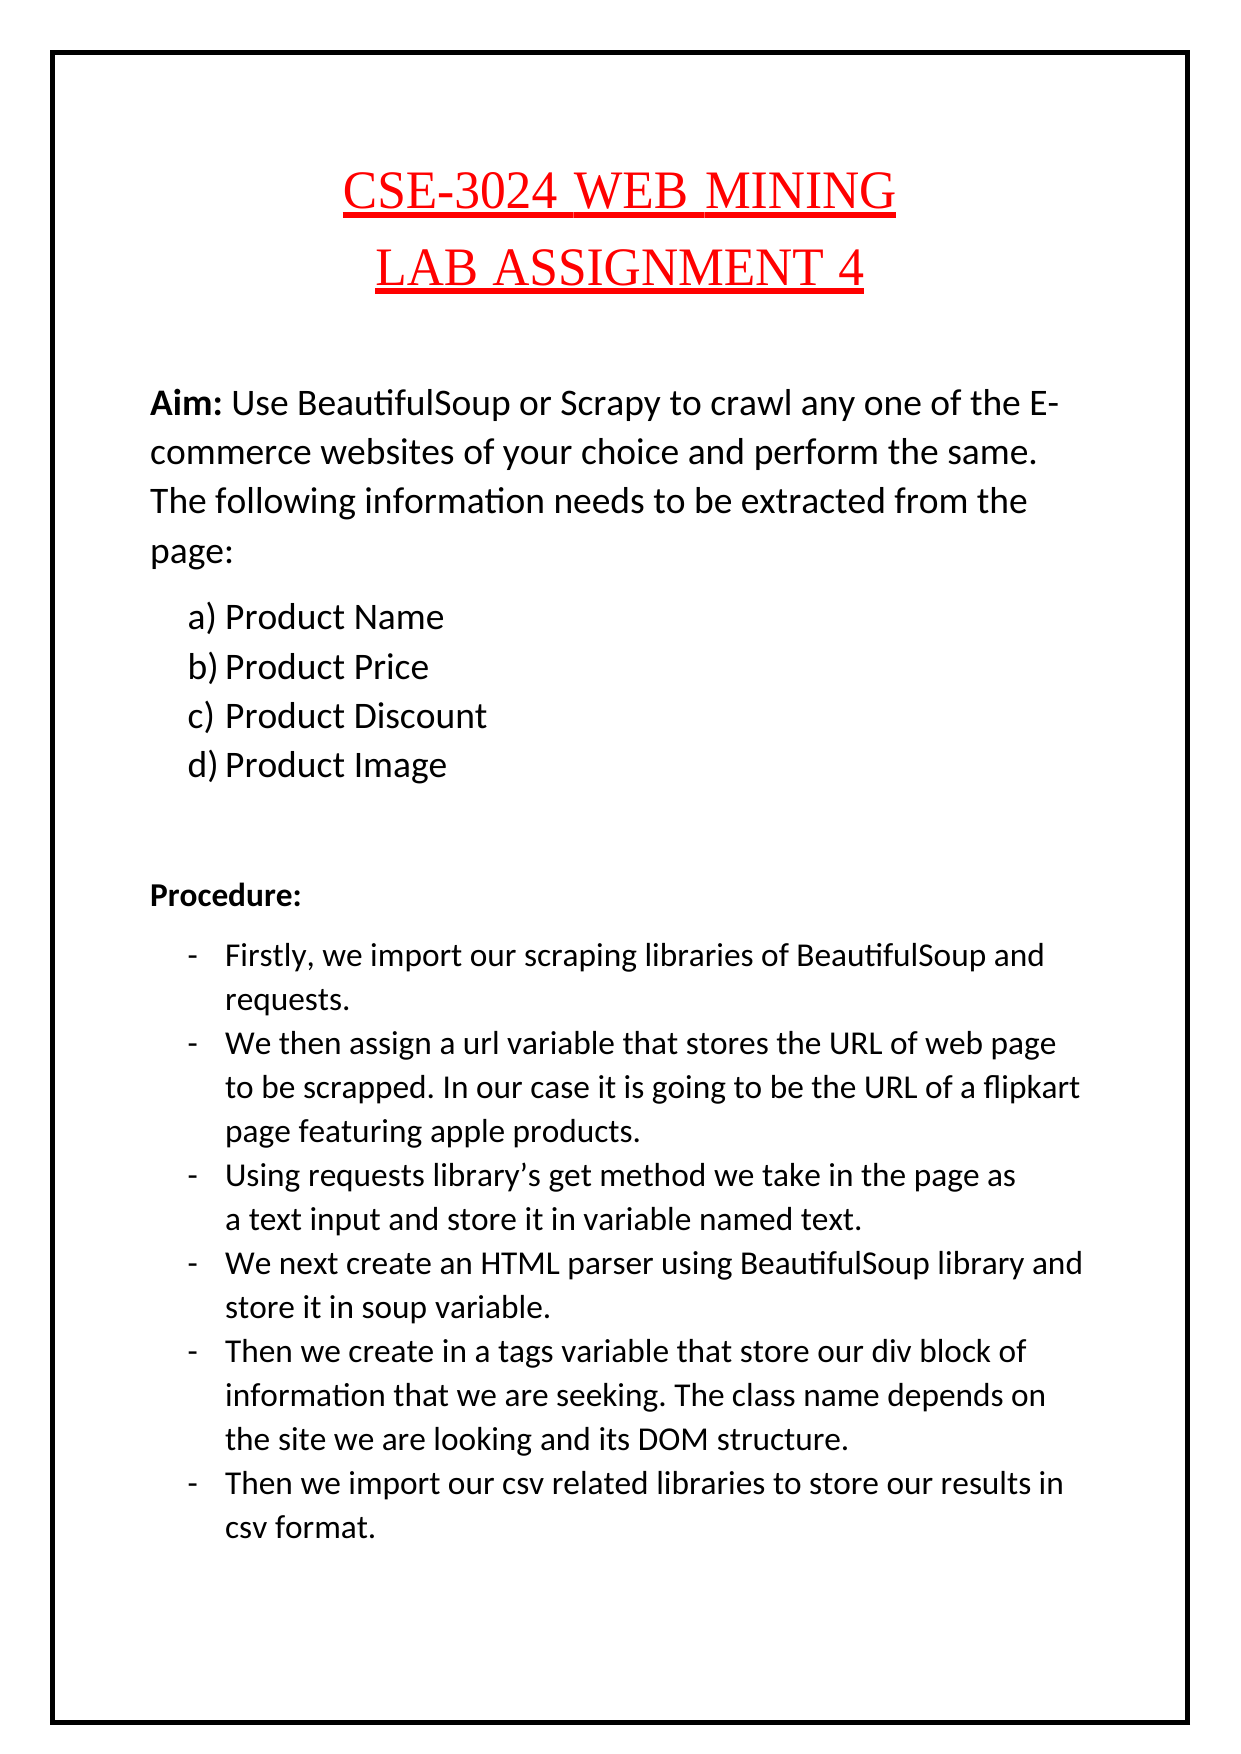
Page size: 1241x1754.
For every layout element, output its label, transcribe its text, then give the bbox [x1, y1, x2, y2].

text The following information needs to be extracted from the page: [150, 477, 1031, 573]
text Aim: Use BeautifulSoup or Scrapy to crawl any one of the E- commerce websites of your choice and perform the same. [150, 378, 1062, 474]
list Product Name [187, 593, 1103, 639]
list Product Price [187, 643, 1103, 688]
list Product Discount [187, 692, 1103, 738]
subtitle CSE-3024 WEB MINING LAB ASSIGNMENT 4 [343, 158, 899, 297]
list Then we create in a tags variable that store our div block of information that we are seeking. The class name depends on the site we are looking and its DOM structure. [187, 1330, 1047, 1458]
list Using requests library’s get method we take in the page as a text input and store it in variable named text. [187, 1154, 1039, 1239]
list We then assign a url variable that stores the URL of web page to be scrapped. In our case it is going to be the URL of a flipkart page featuring apple products. [187, 1022, 1082, 1151]
list We next create an HTML parser using BeautifulSoup library and store it in soup variable. [187, 1242, 1084, 1327]
list Then we import our csv related libraries to store our results in csv format. [187, 1462, 1065, 1546]
list Firstly, we import our scraping libraries of BeautifulSoup and requests. [187, 934, 1046, 1019]
subtitle Procedure: [150, 874, 1103, 914]
list Product Image [187, 741, 1103, 787]
